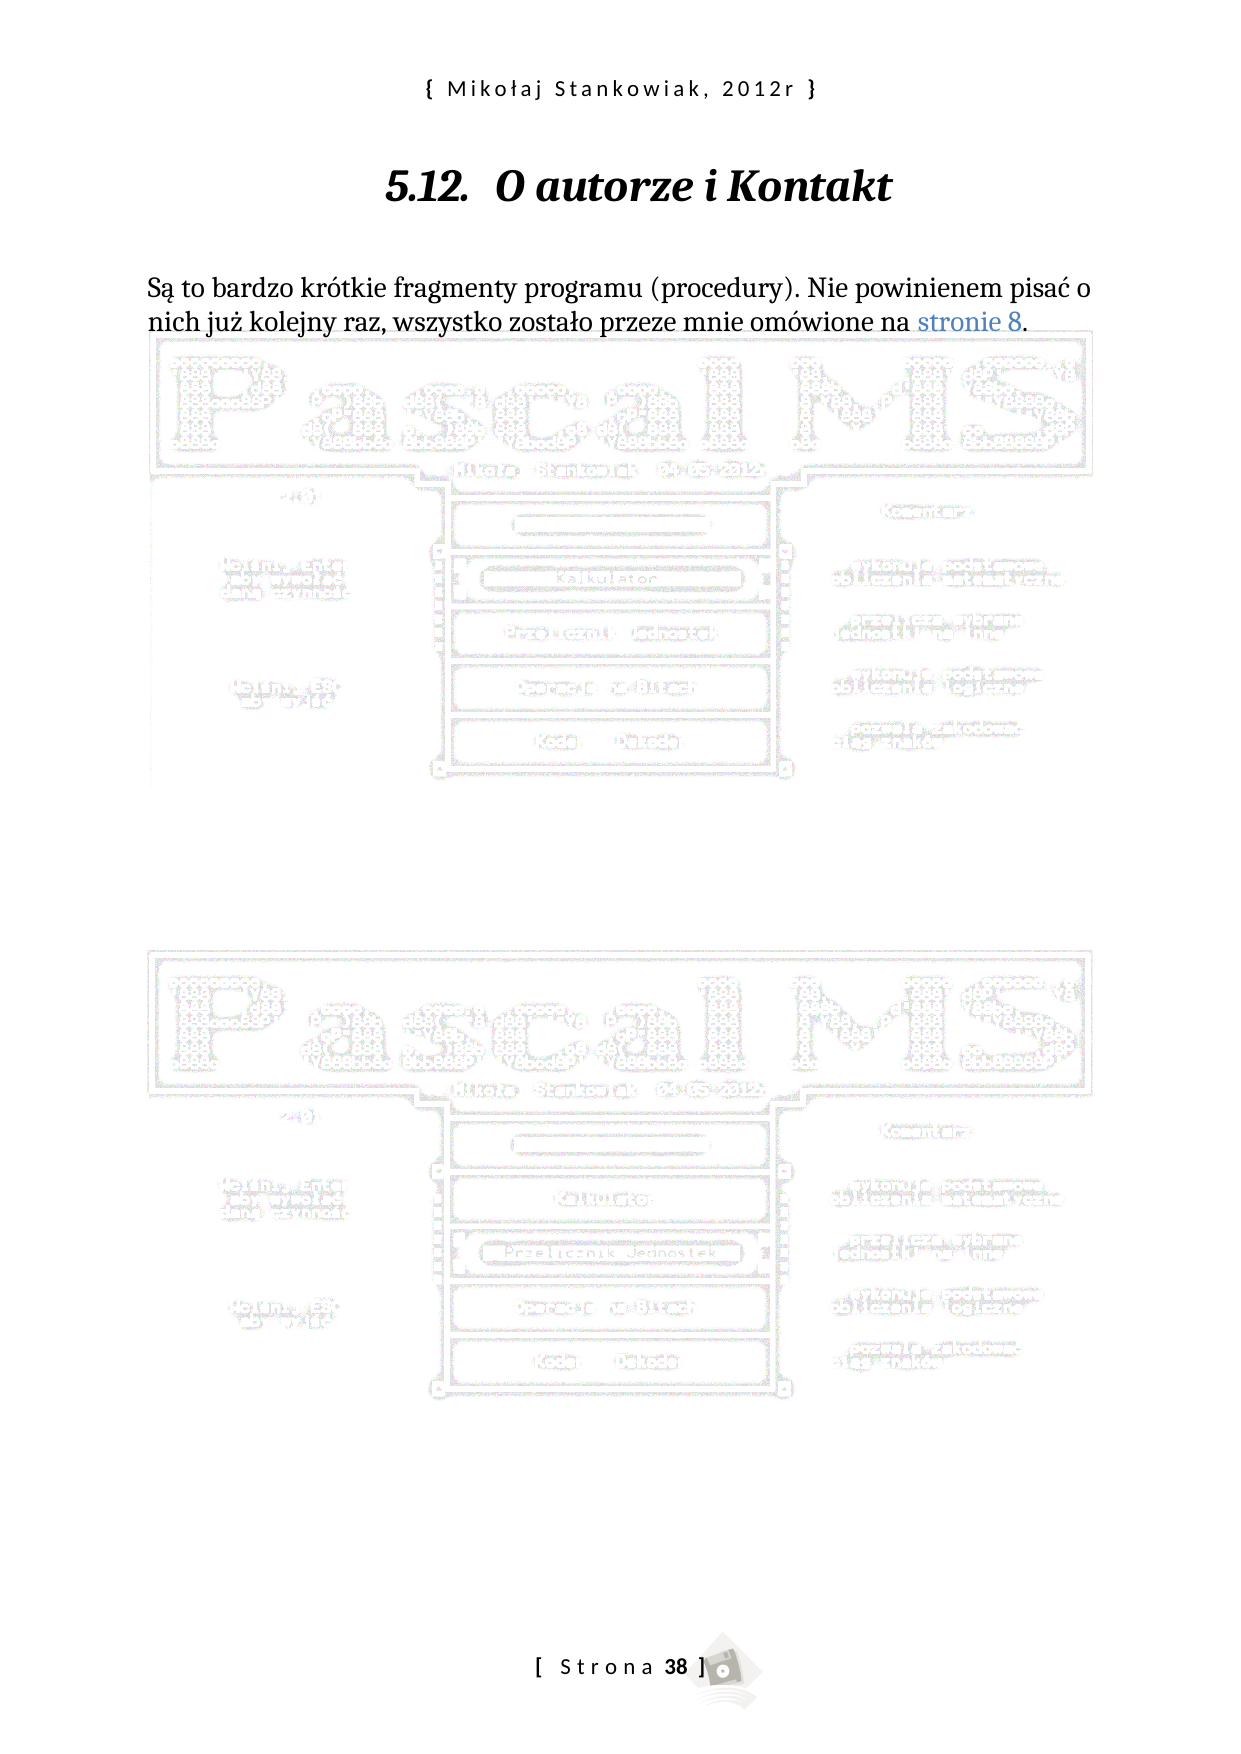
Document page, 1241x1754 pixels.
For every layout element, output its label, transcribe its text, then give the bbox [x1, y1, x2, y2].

text Są to bardzo krótkie fragmenty programu (procedury). Nie powinienem pisać o nich już kolejny raz, wszystko zostało przeze mnie omówione na stronie 8. [148, 271, 1093, 338]
list O autorze i Kontakt [185, 160, 1093, 213]
